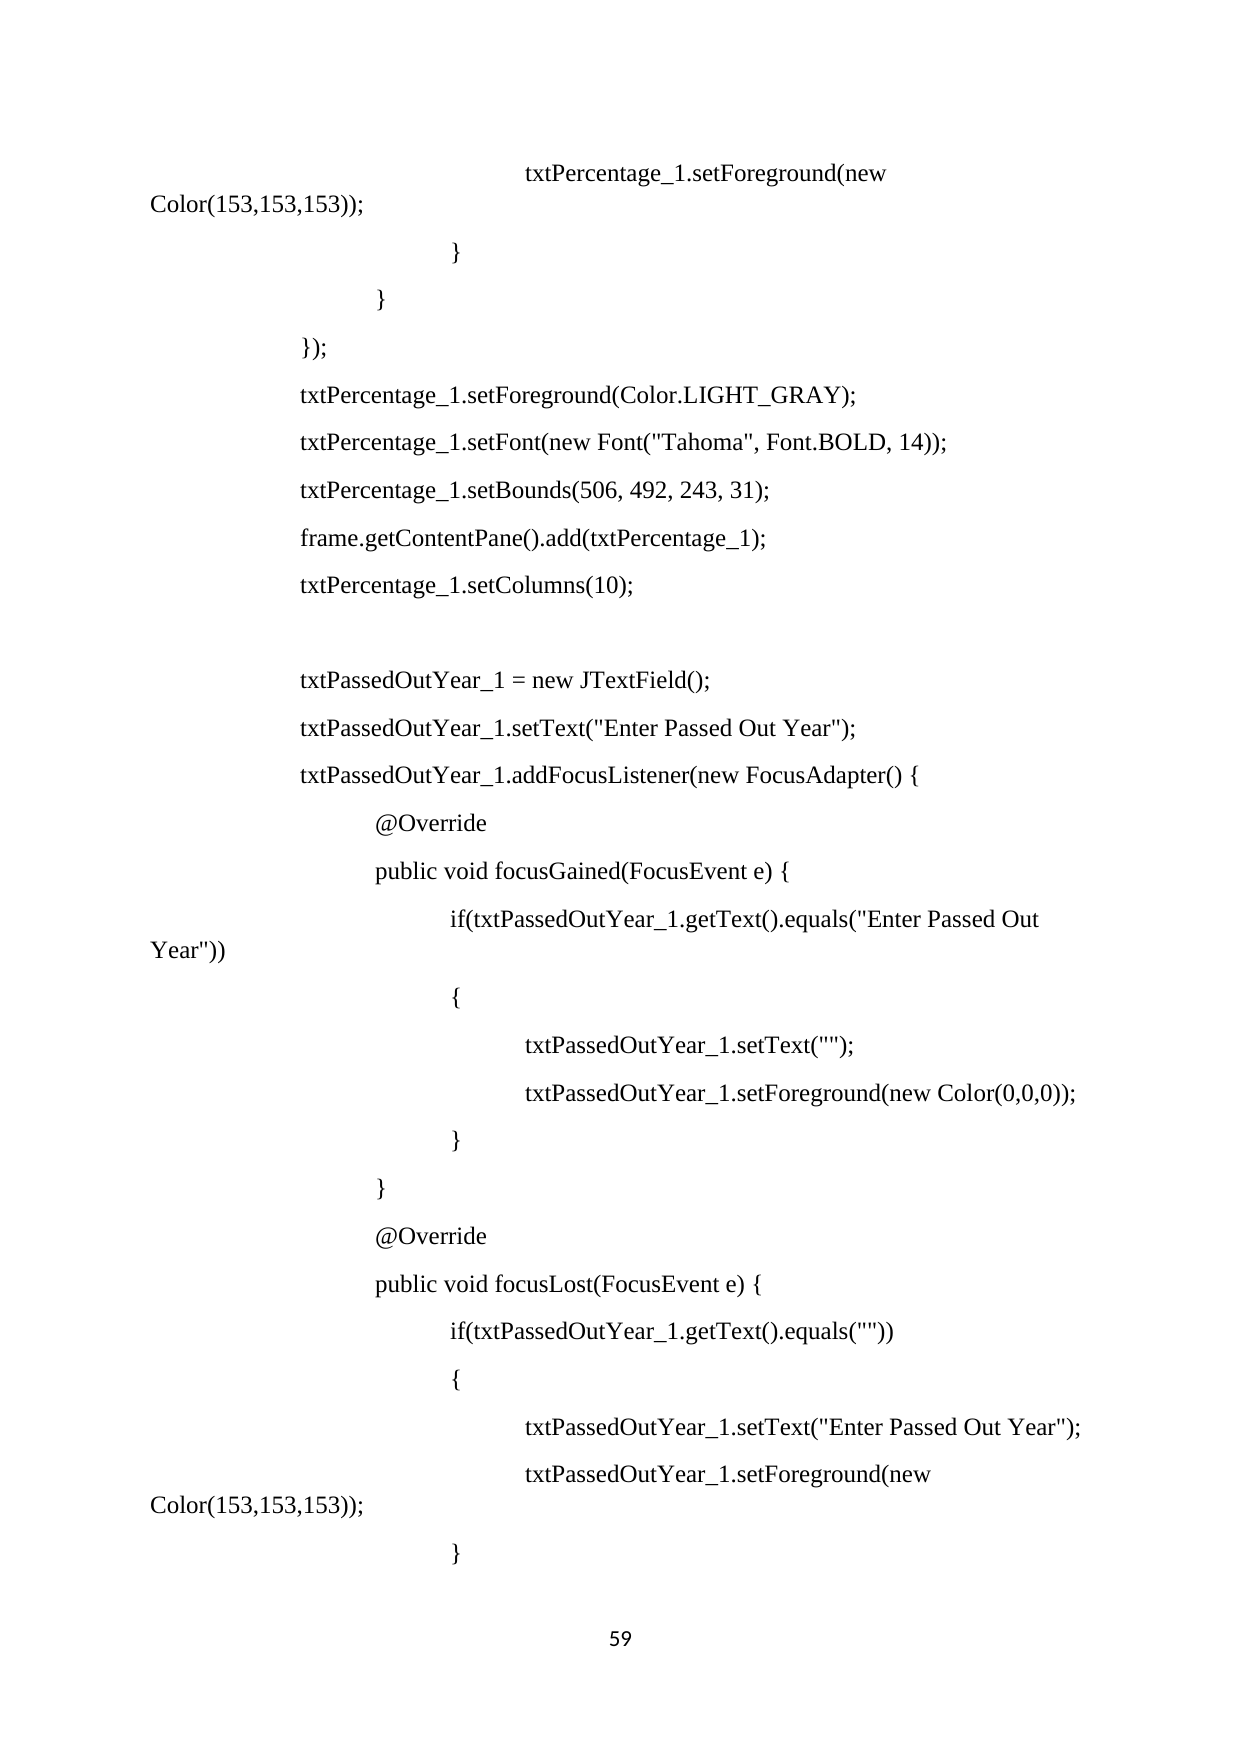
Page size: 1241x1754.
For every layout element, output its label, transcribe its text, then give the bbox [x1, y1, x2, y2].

text if(txtPassedOutYear_1.getText().equals("Enter Passed Out Year")) [150, 904, 1090, 963]
text } [150, 237, 1090, 265]
text txtPassedOutYear_1.setText(""); [150, 1030, 1090, 1059]
text public void focusGained(FocusEvent e) { [150, 856, 1090, 885]
text } [150, 1538, 1090, 1567]
text } [150, 284, 1090, 313]
text @Override [150, 808, 1090, 837]
text txtPassedOutYear_1.setForeground(new Color(153,153,153)); [150, 1459, 1090, 1519]
text if(txtPassedOutYear_1.getText().equals("")) [150, 1316, 1090, 1345]
text }); [150, 332, 1090, 361]
text txtPassedOutYear_1.addFocusListener(new FocusAdapter() { [150, 761, 1090, 789]
text } [150, 1126, 1090, 1154]
text { [150, 1364, 1090, 1393]
text { [150, 982, 1090, 1011]
text txtPercentage_1.setBounds(506, 492, 243, 31); [150, 475, 1090, 504]
text frame.getContentPane().add(txtPercentage_1); [150, 523, 1090, 552]
text txtPercentage_1.setForeground(new Color(153,153,153)); [150, 158, 1090, 218]
text txtPercentage_1.setFont(new Font("Tahoma", Font.BOLD, 14)); [150, 427, 1090, 456]
text @Override [150, 1221, 1090, 1250]
text txtPassedOutYear_1 = new JTextField(); [150, 665, 1090, 694]
text txtPercentage_1.setColumns(10); [150, 571, 1090, 599]
text txtPassedOutYear_1.setText("Enter Passed Out Year"); [150, 1412, 1090, 1441]
text txtPassedOutYear_1.setText("Enter Passed Out Year"); [150, 713, 1090, 742]
text txtPercentage_1.setForeground(Color.LIGHT_GRAY); [150, 380, 1090, 408]
text txtPassedOutYear_1.setForeground(new Color(0,0,0)); [150, 1078, 1090, 1107]
text public void focusLost(FocusEvent e) { [150, 1269, 1090, 1297]
text } [150, 1173, 1090, 1202]
